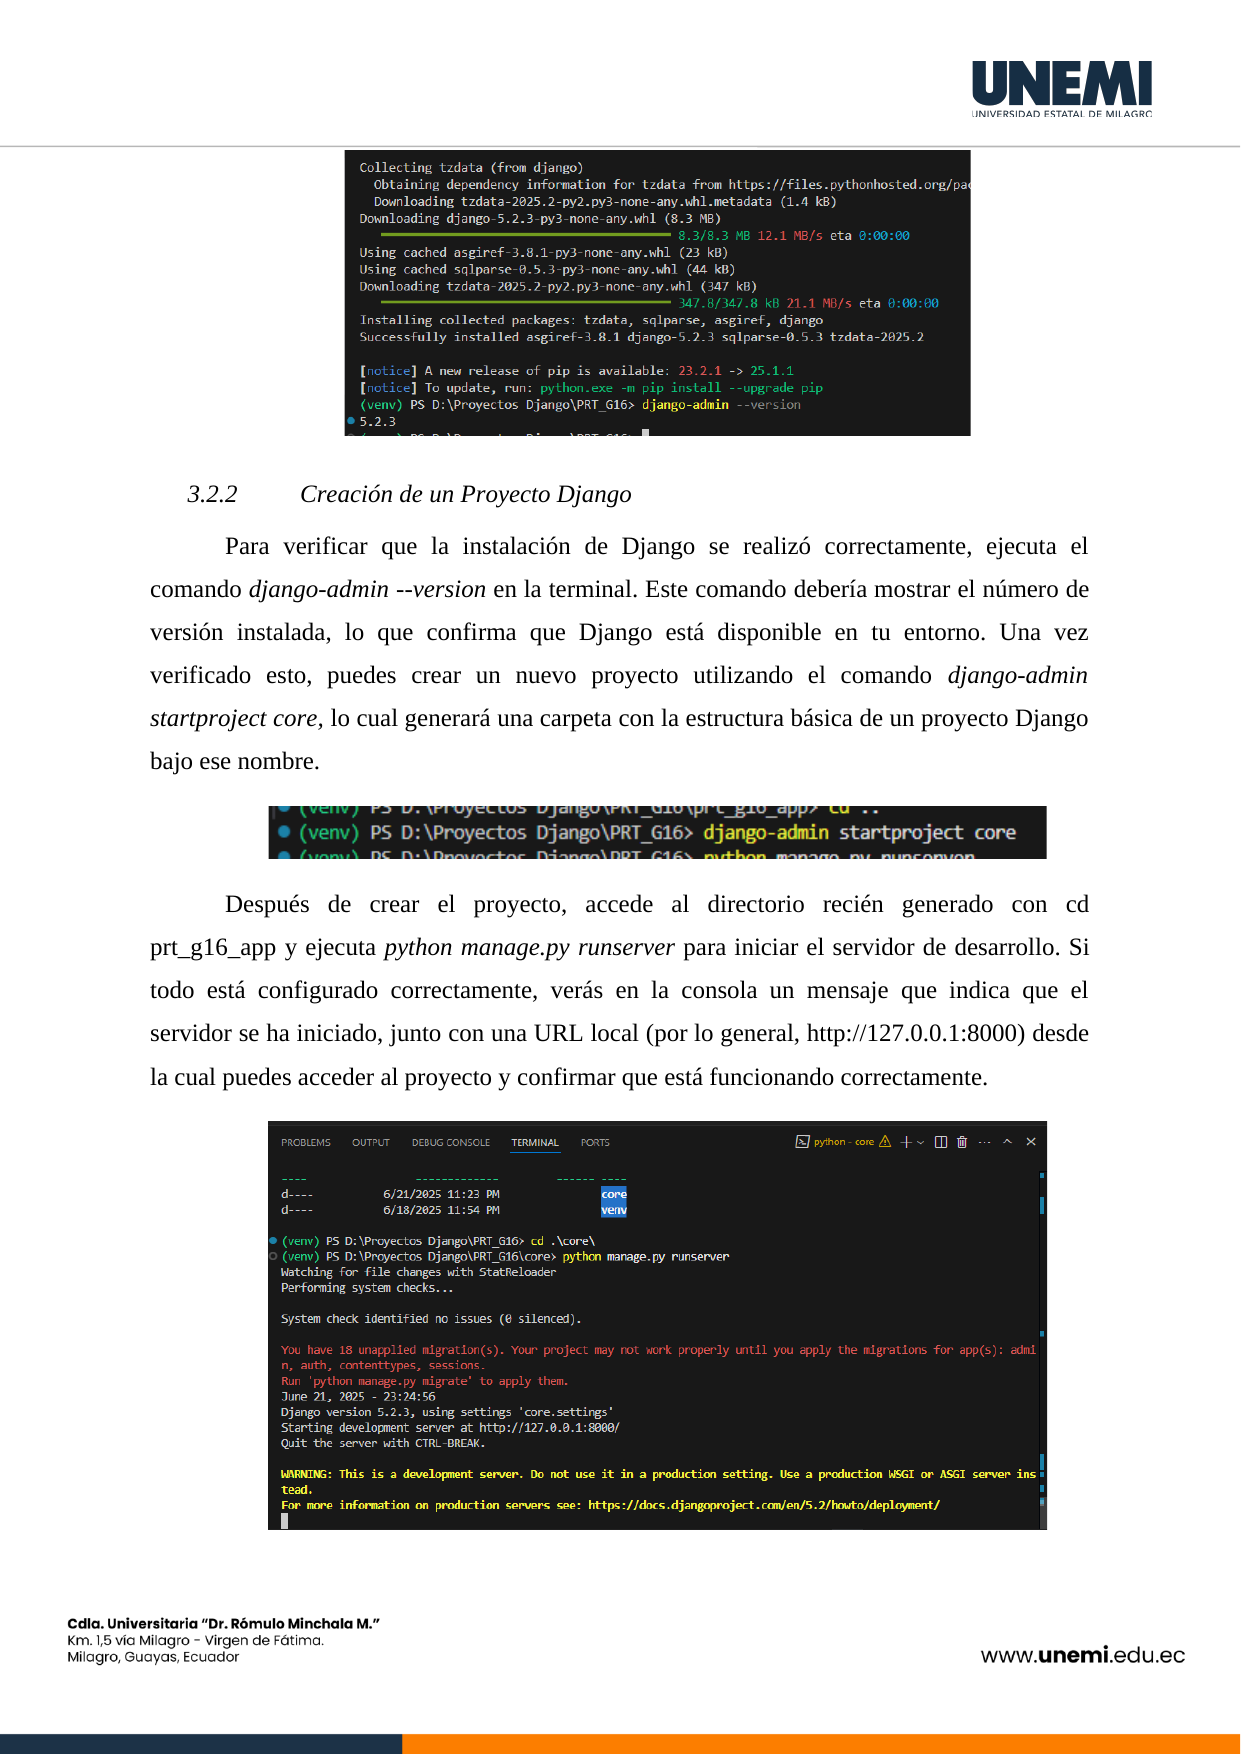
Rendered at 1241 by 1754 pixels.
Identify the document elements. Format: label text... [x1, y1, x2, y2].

text Después de crear el proyecto, accede al directorio recién generado con cd prt_g16_app y ejecuta python manage.py runserver para iniciar el servidor de desarrollo. Si todo está configurado correctamente, verás en la consola un mensaje que indica que el servidor se ha iniciado, junto con una URL local (por lo general, http://127.0.0.1:8000) desde la cual puedes acceder al proyecto y confirmar que está funcionando correctamente. [150, 889, 1090, 1090]
picture [268, 806, 1047, 859]
picture [972, 61, 1152, 117]
subtitle Creación de un Proyecto Django [187, 479, 1090, 508]
picture [344, 150, 971, 436]
picture [0, 1574, 1241, 1754]
picture [268, 1121, 1048, 1530]
text Para verificar que la instalación de Django se realizó correctamente, ejecuta el comando django-admin --version en la terminal. Este comando debería mostrar el número de versión instalada, lo que confirma que Django está disponible en tu entorno. Una vez verificado esto, puedes crear un nuevo proyecto utilizando el comando django-admin startproject core, lo cual generará una carpeta con la estructura básica de un proyecto Django bajo ese nombre. [150, 531, 1090, 775]
